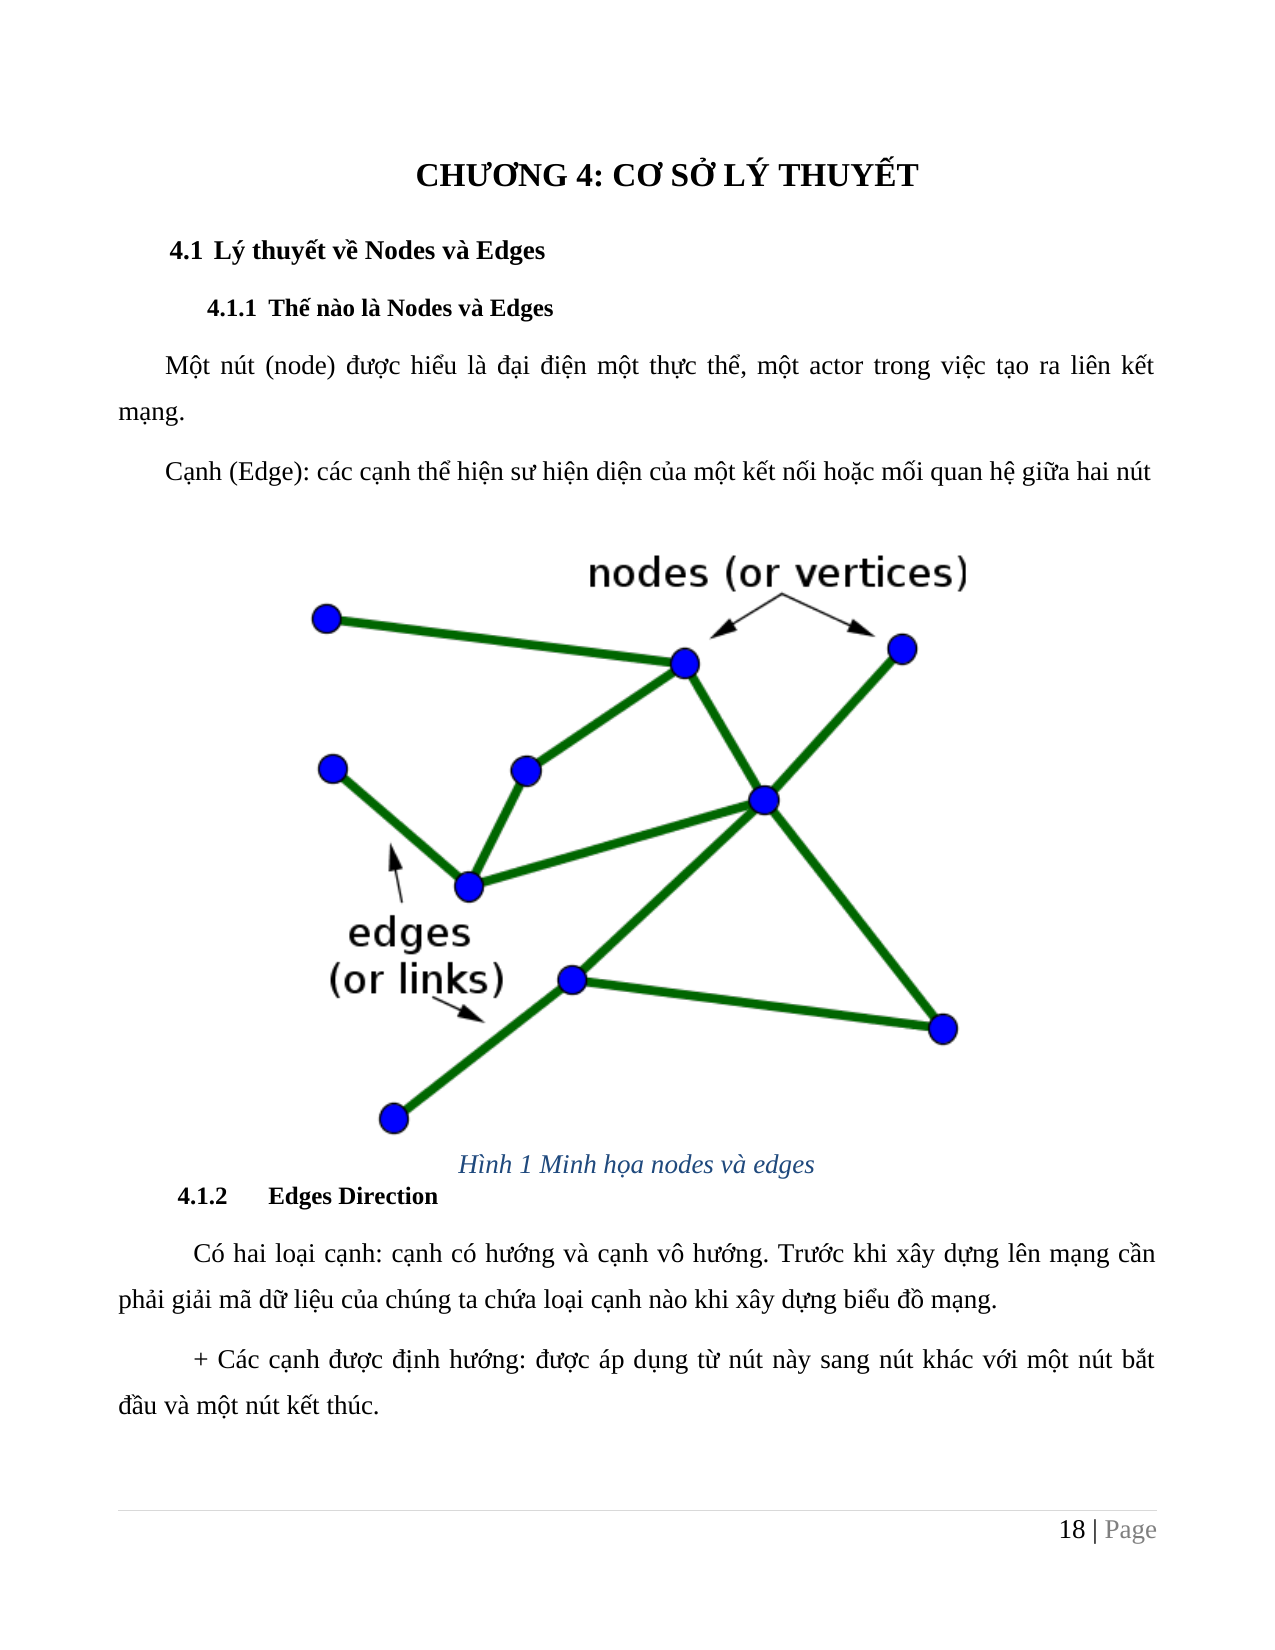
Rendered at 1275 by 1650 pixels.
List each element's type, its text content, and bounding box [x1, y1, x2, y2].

subtitle Thế nào là Nodes và Edges [118, 293, 1157, 322]
picture [309, 548, 966, 1139]
text Một nút (node) được hiểu là đại điện một thực thể, một actor trong việc tạo ra liên kết mạng. [118, 349, 1157, 427]
text + Các cạnh được định hướng: được áp dụng từ nút này sang nút khác với một nút bắt đầu và một nút kết thúc. [118, 1343, 1157, 1421]
text Có hai loại cạnh: cạnh có hướng và cạnh vô hướng. Trước khi xây dựng lên mạng cần phải giải mã dữ liệu của chúng ta chứa loại cạnh nào khi xây dựng biểu đồ mạng. [118, 1237, 1157, 1315]
subtitle Lý thuyết về Nodes và Edges [169, 234, 1157, 265]
subtitle CHƯƠNG 4: CƠ SỞ LÝ THUYẾT [118, 156, 1157, 194]
text Cạnh (Edge): các cạnh thể hiện sư hiện diện của một kết nối hoặc mối quan hệ giữa hai nút [118, 454, 1157, 486]
